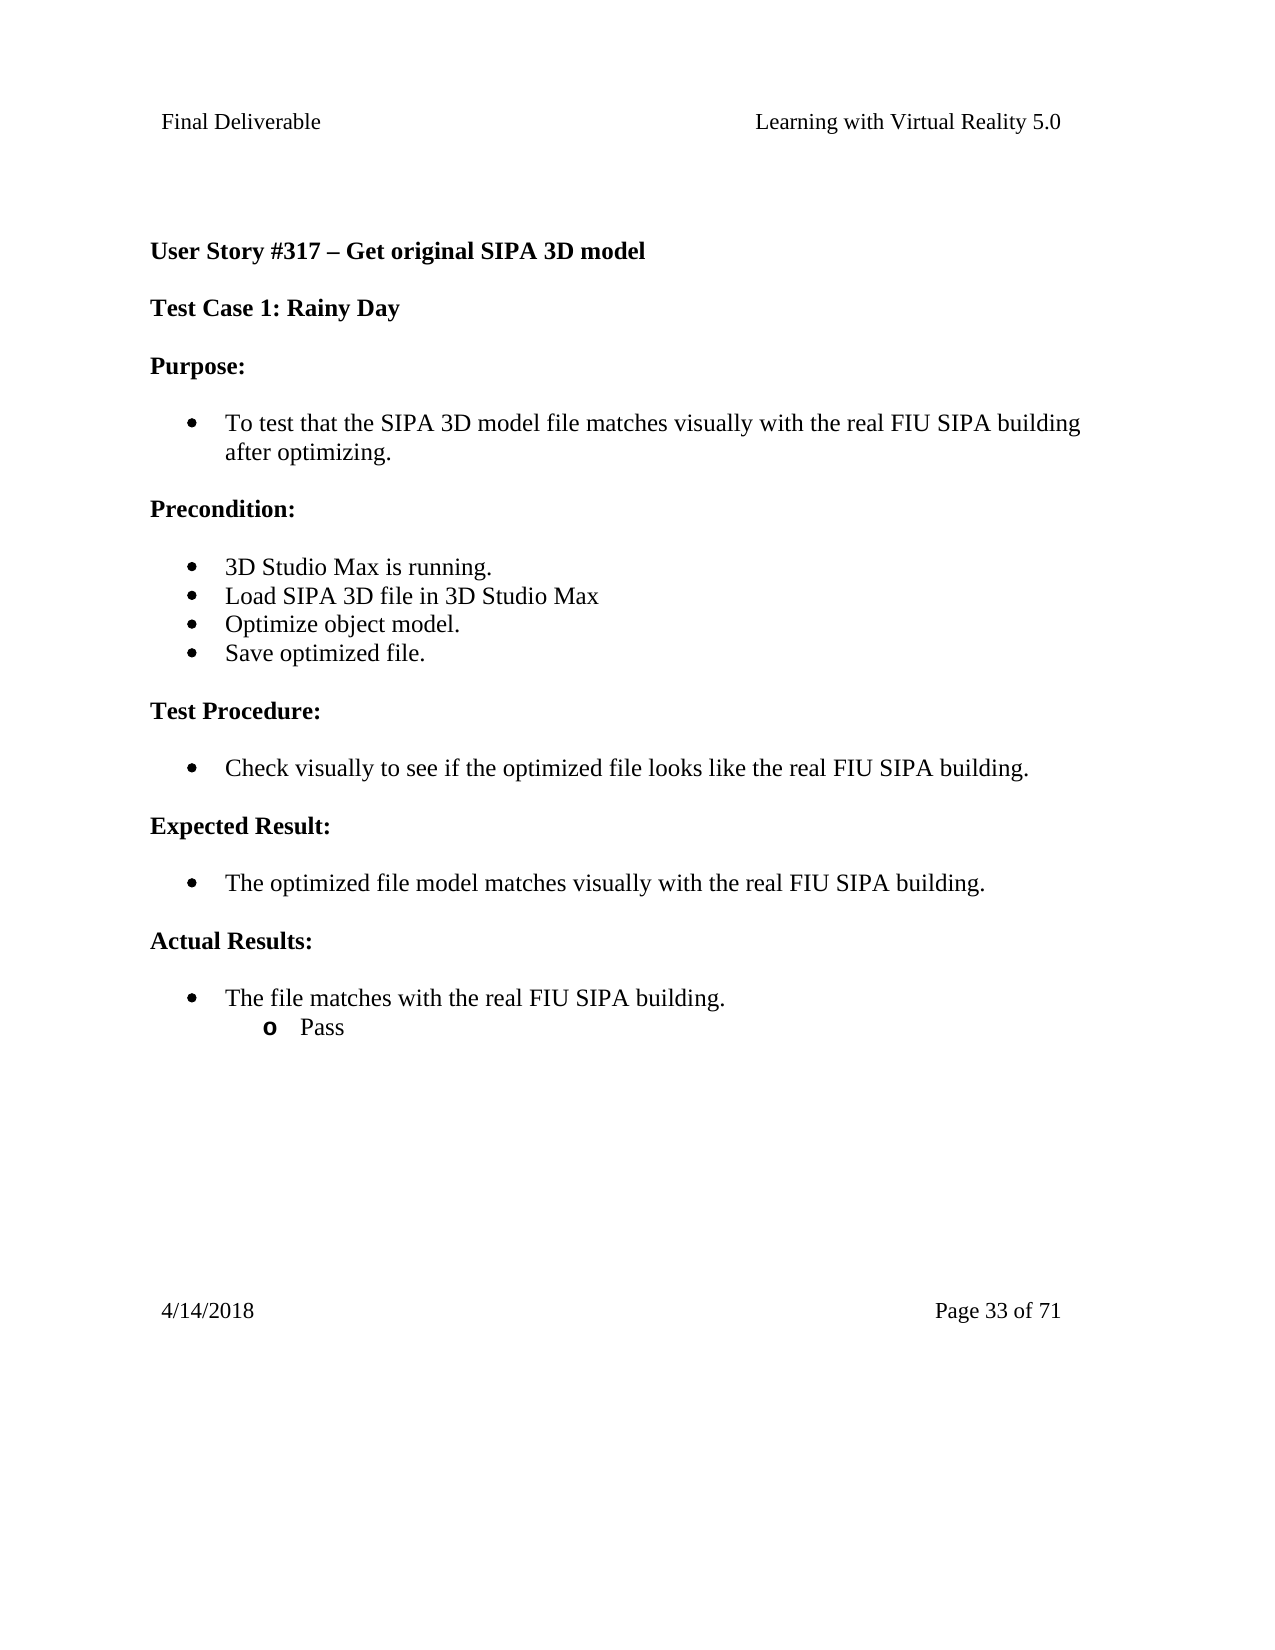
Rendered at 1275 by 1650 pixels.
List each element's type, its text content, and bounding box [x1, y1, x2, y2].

text Expected Result: [150, 811, 1125, 839]
text Test Case 1: Rainy Day [150, 293, 1125, 322]
list Pass [262, 1012, 1125, 1043]
list The optimized file model matches visually with the real FIU SIPA building. [187, 868, 1125, 897]
list 3D Studio Max is running. [187, 552, 1125, 581]
text User Story #317 – Get original SIPA 3D model [150, 236, 1125, 264]
text Test Procedure: [150, 696, 1125, 724]
list Optimize object model. [187, 609, 1125, 638]
list To test that the SIPA 3D model file matches visually with the real FIU SIPA building after optimizing. [187, 408, 1125, 466]
list Save optimized file. [187, 638, 1125, 667]
text Actual Results: [150, 926, 1125, 954]
list Check visually to see if the optimized file looks like the real FIU SIPA building. [187, 753, 1125, 782]
text Purpose: [150, 351, 1125, 379]
text Precondition: [150, 494, 1125, 523]
list Load SIPA 3D file in 3D Studio Max [187, 581, 1125, 609]
list The file matches with the real FIU SIPA building. [187, 983, 1125, 1012]
